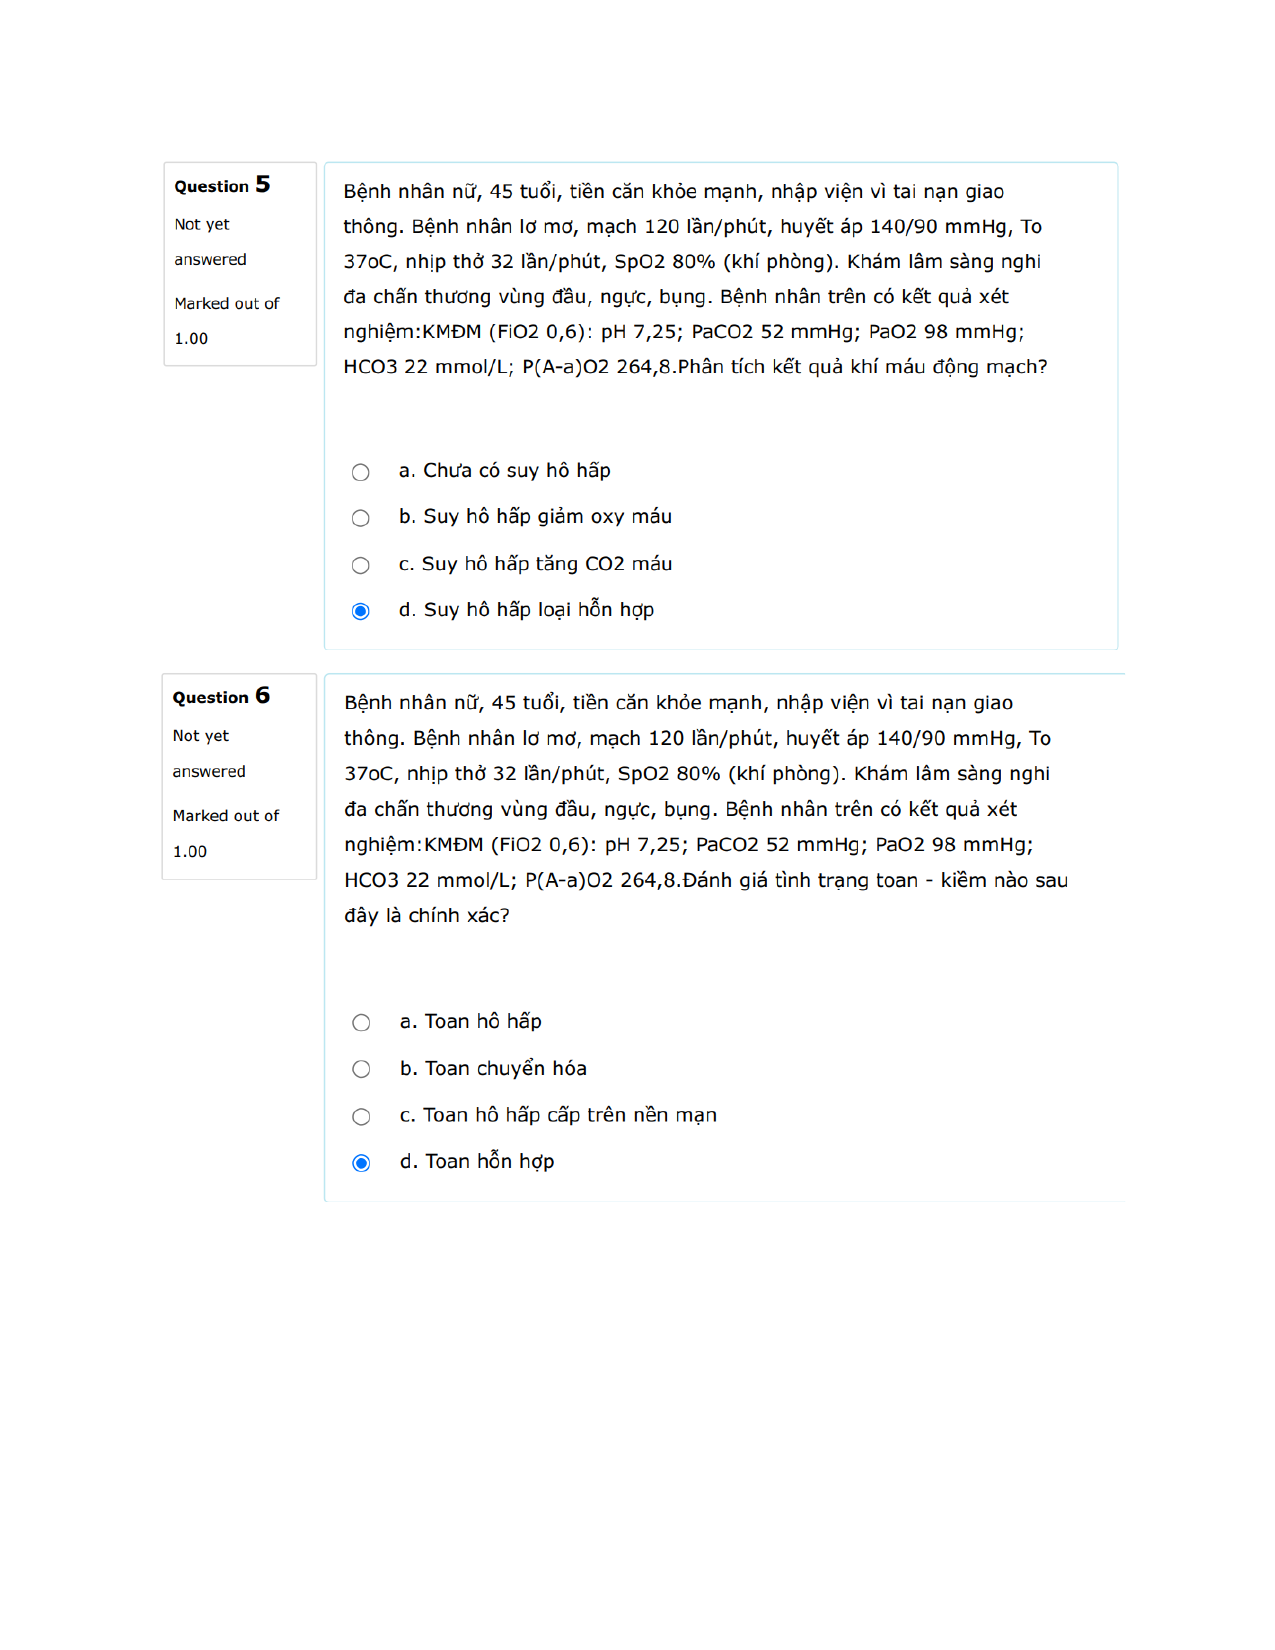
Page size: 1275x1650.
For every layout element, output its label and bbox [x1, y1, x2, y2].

picture [150, 668, 1125, 1202]
picture [150, 150, 1125, 650]
